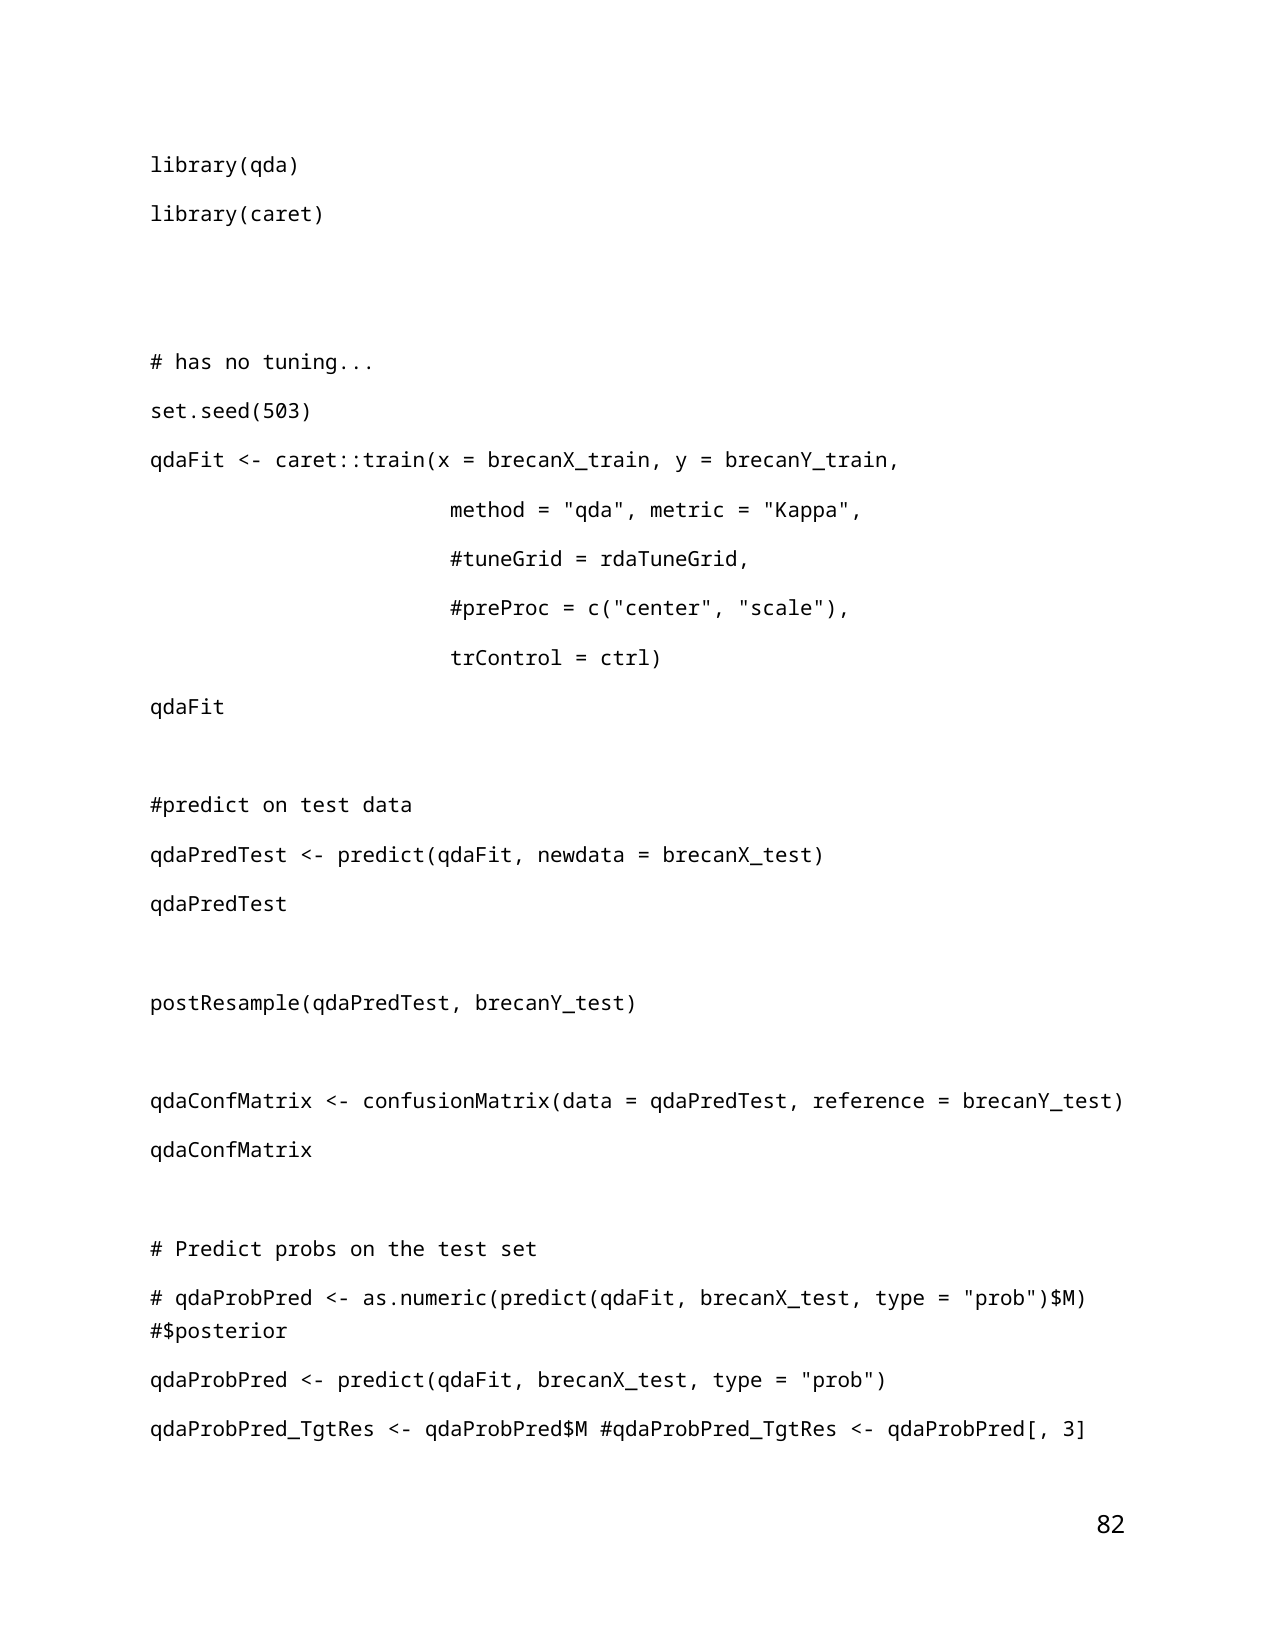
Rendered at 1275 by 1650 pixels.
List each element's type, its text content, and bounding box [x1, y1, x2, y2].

text method = "qda", metric = "Kappa", [150, 495, 1125, 523]
text set.seed(503) [150, 396, 1125, 425]
text library(qda) [150, 150, 1125, 178]
text qdaFit [150, 692, 1125, 720]
text qdaFit <- caret::train(x = brecanX_train, y = brecanY_train, [150, 446, 1125, 474]
text qdaPredTest <- predict(qdaFit, newdata = brecanX_test) [150, 840, 1125, 868]
text trControl = ctrl) [150, 643, 1125, 671]
text library(caret) [150, 199, 1125, 228]
text qdaPredTest [150, 889, 1125, 917]
text qdaProbPred <- predict(qdaFit, brecanX_test, type = "prob") [150, 1365, 1125, 1393]
text #preProc = c("center", "scale"), [150, 593, 1125, 622]
text qdaConfMatrix <- confusionMatrix(data = qdaPredTest, reference = brecanY_test) [150, 1086, 1125, 1114]
text qdaConfMatrix [150, 1135, 1125, 1164]
text qdaProbPred_TgtRes <- qdaProbPred$M #qdaProbPred_TgtRes <- qdaProbPred[, 3] [150, 1414, 1125, 1443]
text # qdaProbPred <- as.numeric(predict(qdaFit, brecanX_test, type = "prob")$M) #$posterior [150, 1283, 1125, 1344]
text # Predict probs on the test set [150, 1234, 1125, 1262]
text #predict on test data [150, 791, 1125, 819]
text # has no tuning... [150, 347, 1125, 376]
text postResample(qdaPredTest, brecanY_test) [150, 988, 1125, 1016]
text #tuneGrid = rdaTuneGrid, [150, 544, 1125, 573]
